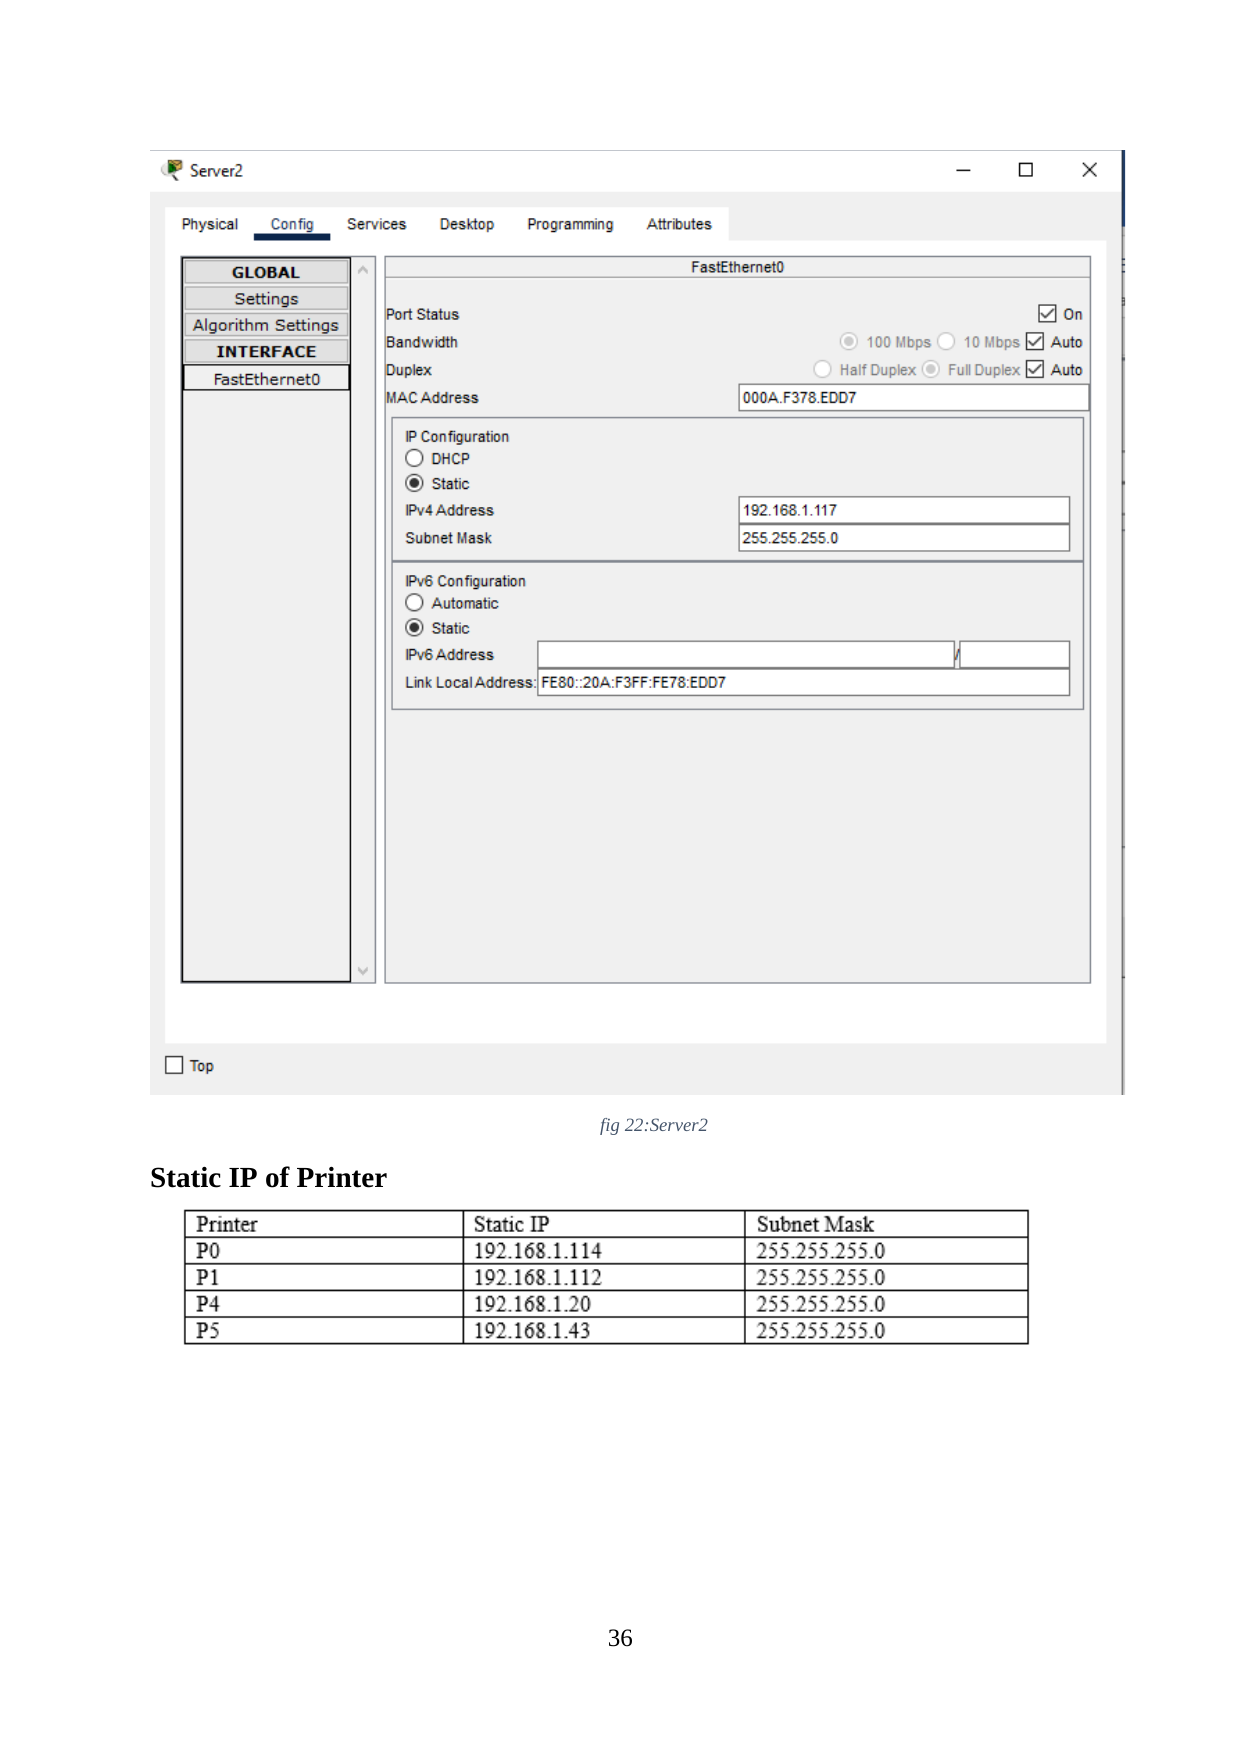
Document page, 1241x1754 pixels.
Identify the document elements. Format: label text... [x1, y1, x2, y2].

picture [150, 150, 1125, 1095]
subtitle Static IP of Printer [150, 1160, 1090, 1193]
picture [150, 1196, 1087, 1376]
